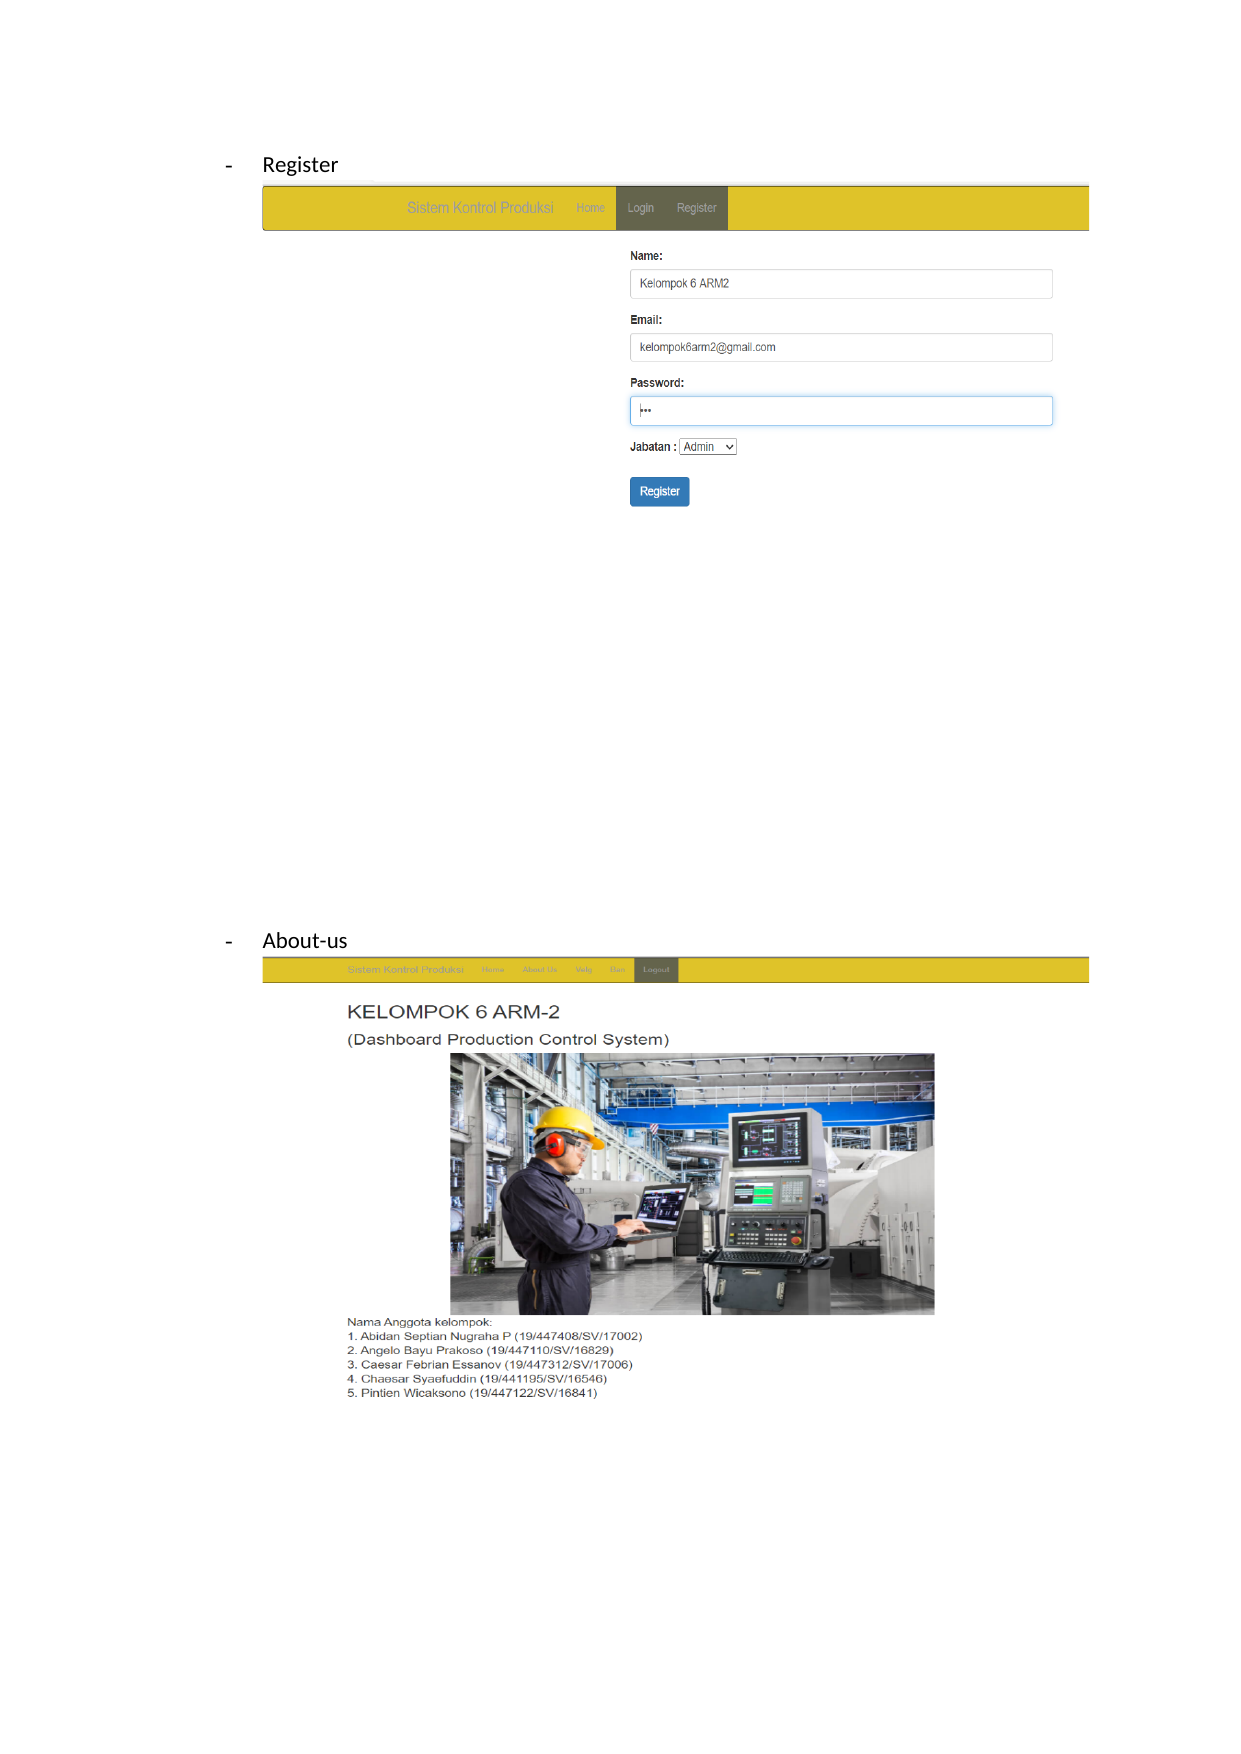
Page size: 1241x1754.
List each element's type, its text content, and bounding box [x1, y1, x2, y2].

picture [262, 956, 1090, 1430]
list About-us [225, 927, 1090, 955]
picture [262, 180, 1090, 653]
list Register [225, 150, 1090, 178]
